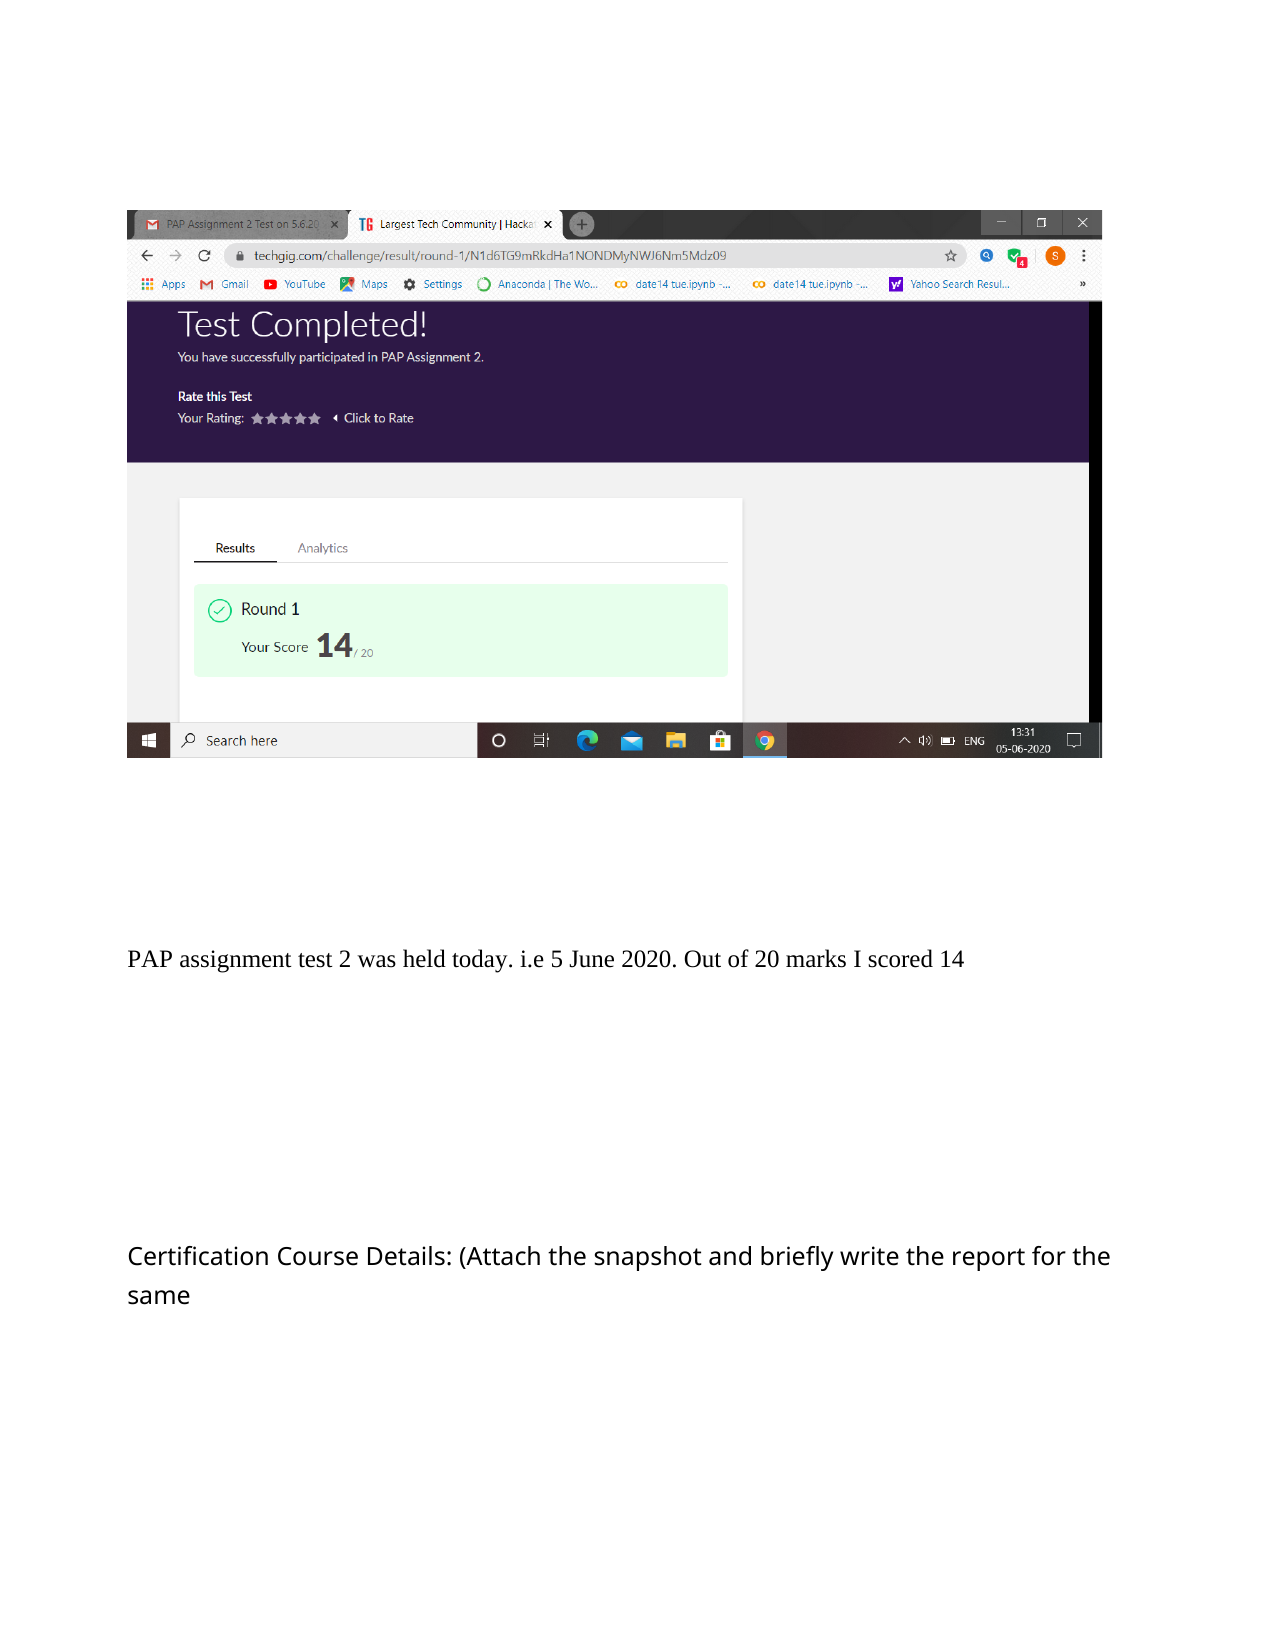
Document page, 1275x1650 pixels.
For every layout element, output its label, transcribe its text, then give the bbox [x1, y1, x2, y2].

text PAP assignment test 2 was held today. i.e 5 June 2020. Out of 20 marks I scored 14 [127, 944, 1150, 973]
text Certification Course Details: (Attach the snapshot and briefly write the report for the same [127, 1238, 1150, 1312]
picture [127, 210, 1103, 758]
